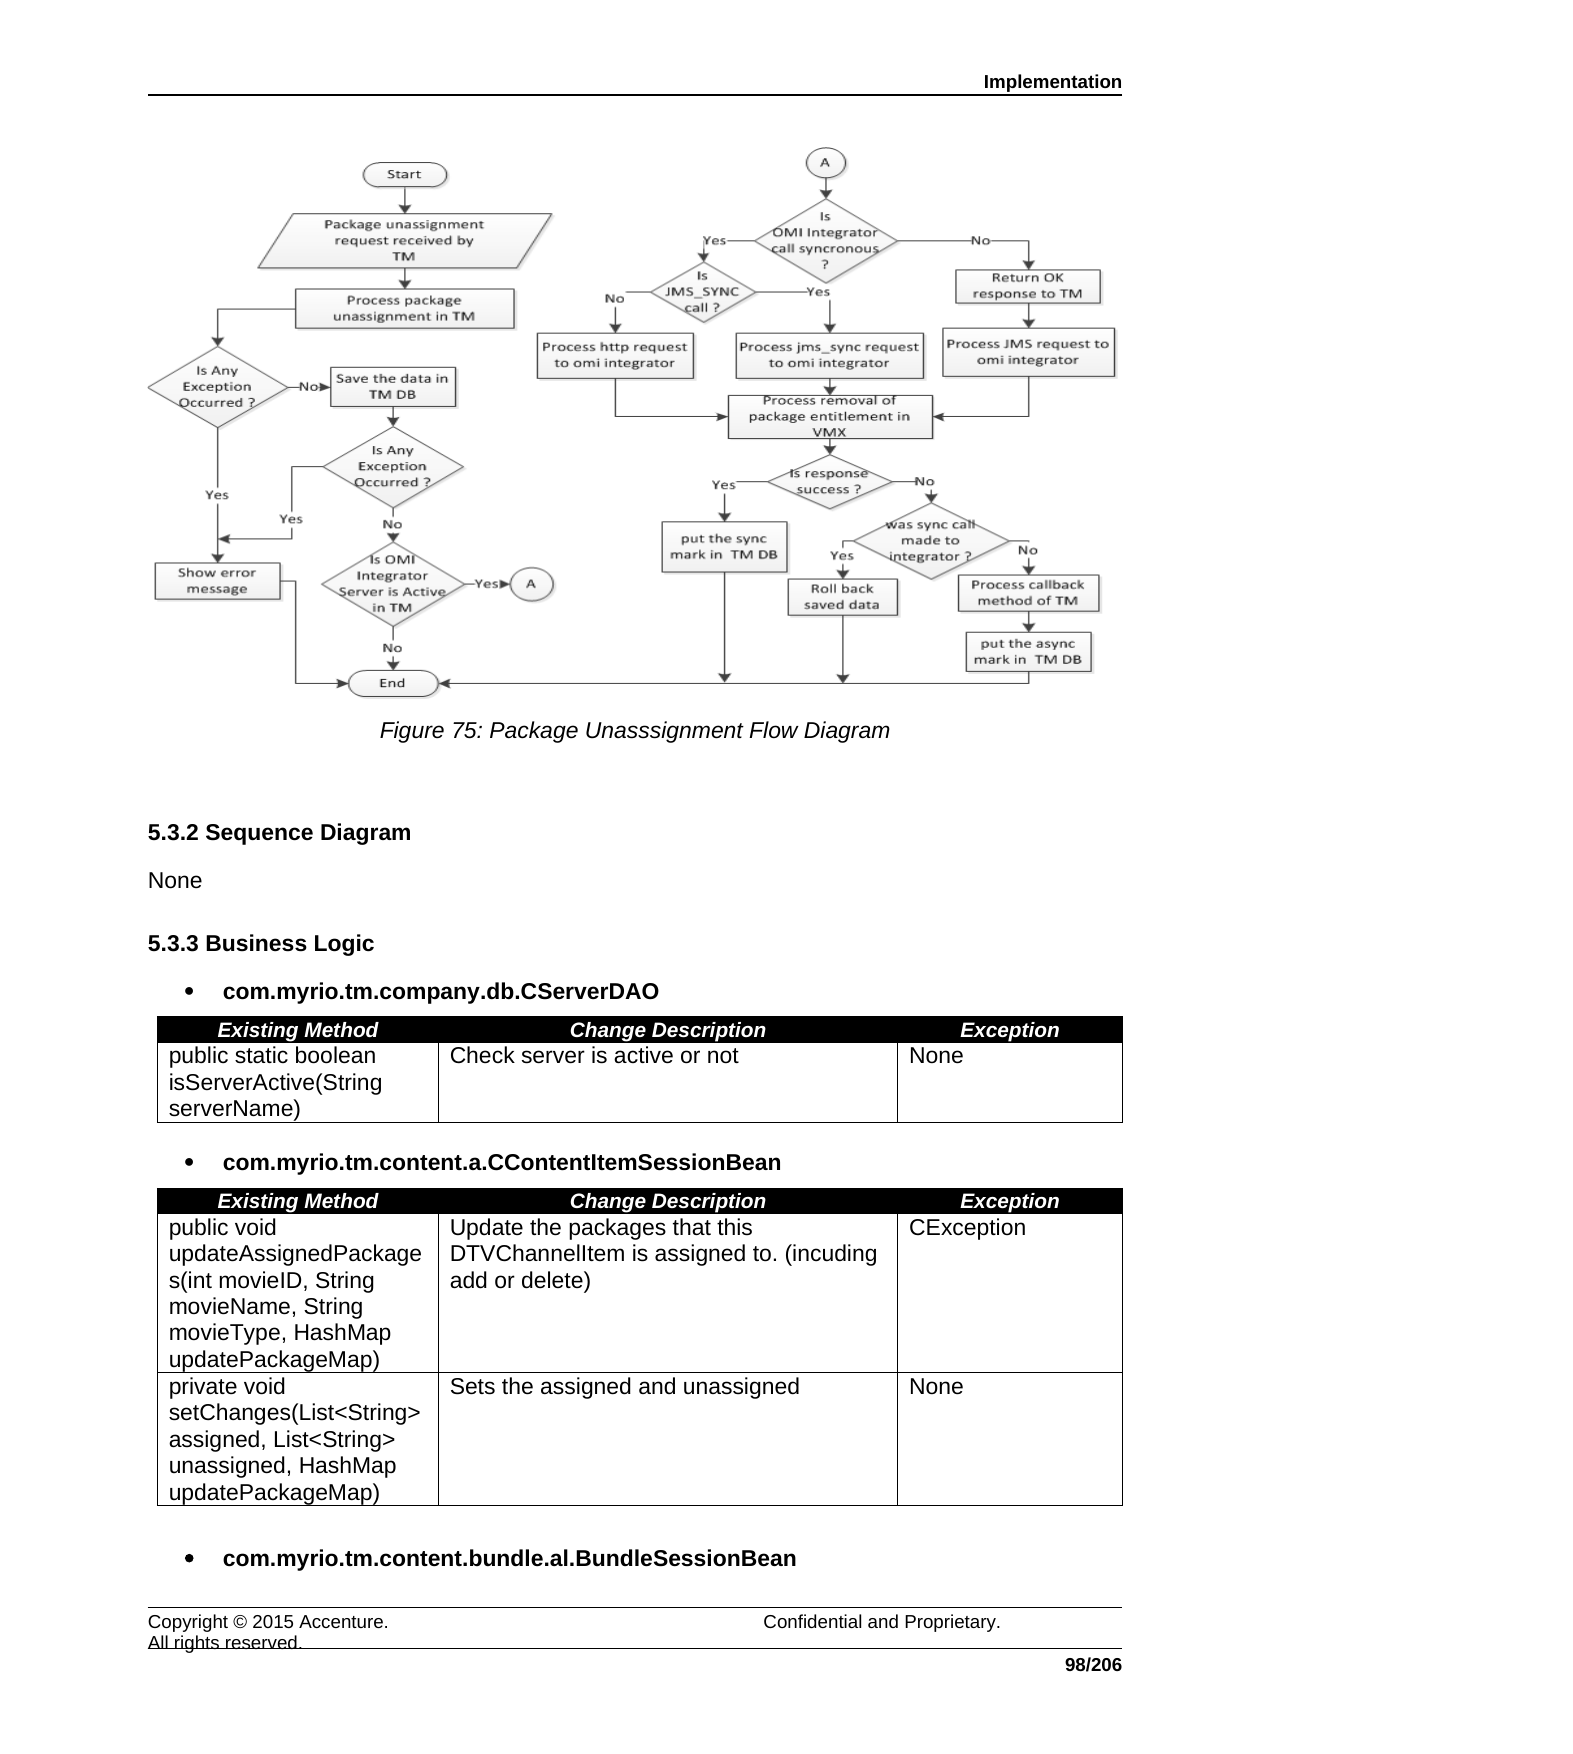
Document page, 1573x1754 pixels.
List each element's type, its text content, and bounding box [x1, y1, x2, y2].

subtitle Sequence Diagram [148, 819, 1122, 846]
table_header Exception [898, 1189, 1122, 1213]
table_cell public static boolean isServerActive(String serverName) [158, 1043, 438, 1122]
table_header Change Description [439, 1018, 897, 1041]
subtitle Business Logic [148, 930, 1122, 957]
text Figure 75: Package Unasssignment Flow Diagram [148, 717, 1122, 743]
table_cell Check server is active or not [439, 1043, 897, 1122]
table_cell None [898, 1043, 1122, 1122]
table_cell Update the packages that this DTVChannelItem is assigned to. (incuding add or delete) [439, 1214, 897, 1372]
table_header Exception [898, 1018, 1122, 1041]
text None [148, 867, 1122, 893]
list com.myrio.tm.content.bundle.al.BundleSessionBean [185, 1545, 1122, 1571]
table_cell private void setChanges(List<String> assigned, List<String> unassigned, HashMap updatePackageMap) [158, 1373, 438, 1505]
table_header Existing Method [158, 1018, 438, 1041]
table_cell Sets the assigned and unassigned [439, 1373, 897, 1505]
table_cell None [898, 1373, 1122, 1505]
list com.myrio.tm.content.a.CContentItemSessionBean [185, 1149, 1122, 1175]
table_cell CException [898, 1214, 1122, 1372]
list com.myrio.tm.company.db.CServerDAO [185, 978, 1122, 1004]
table_header Existing Method [158, 1189, 438, 1213]
table_header Change Description [439, 1189, 897, 1213]
table_cell public void updateAssignedPackages(int movieID, String movieName, String movieType, HashMap updatePackageMap) [158, 1214, 438, 1372]
